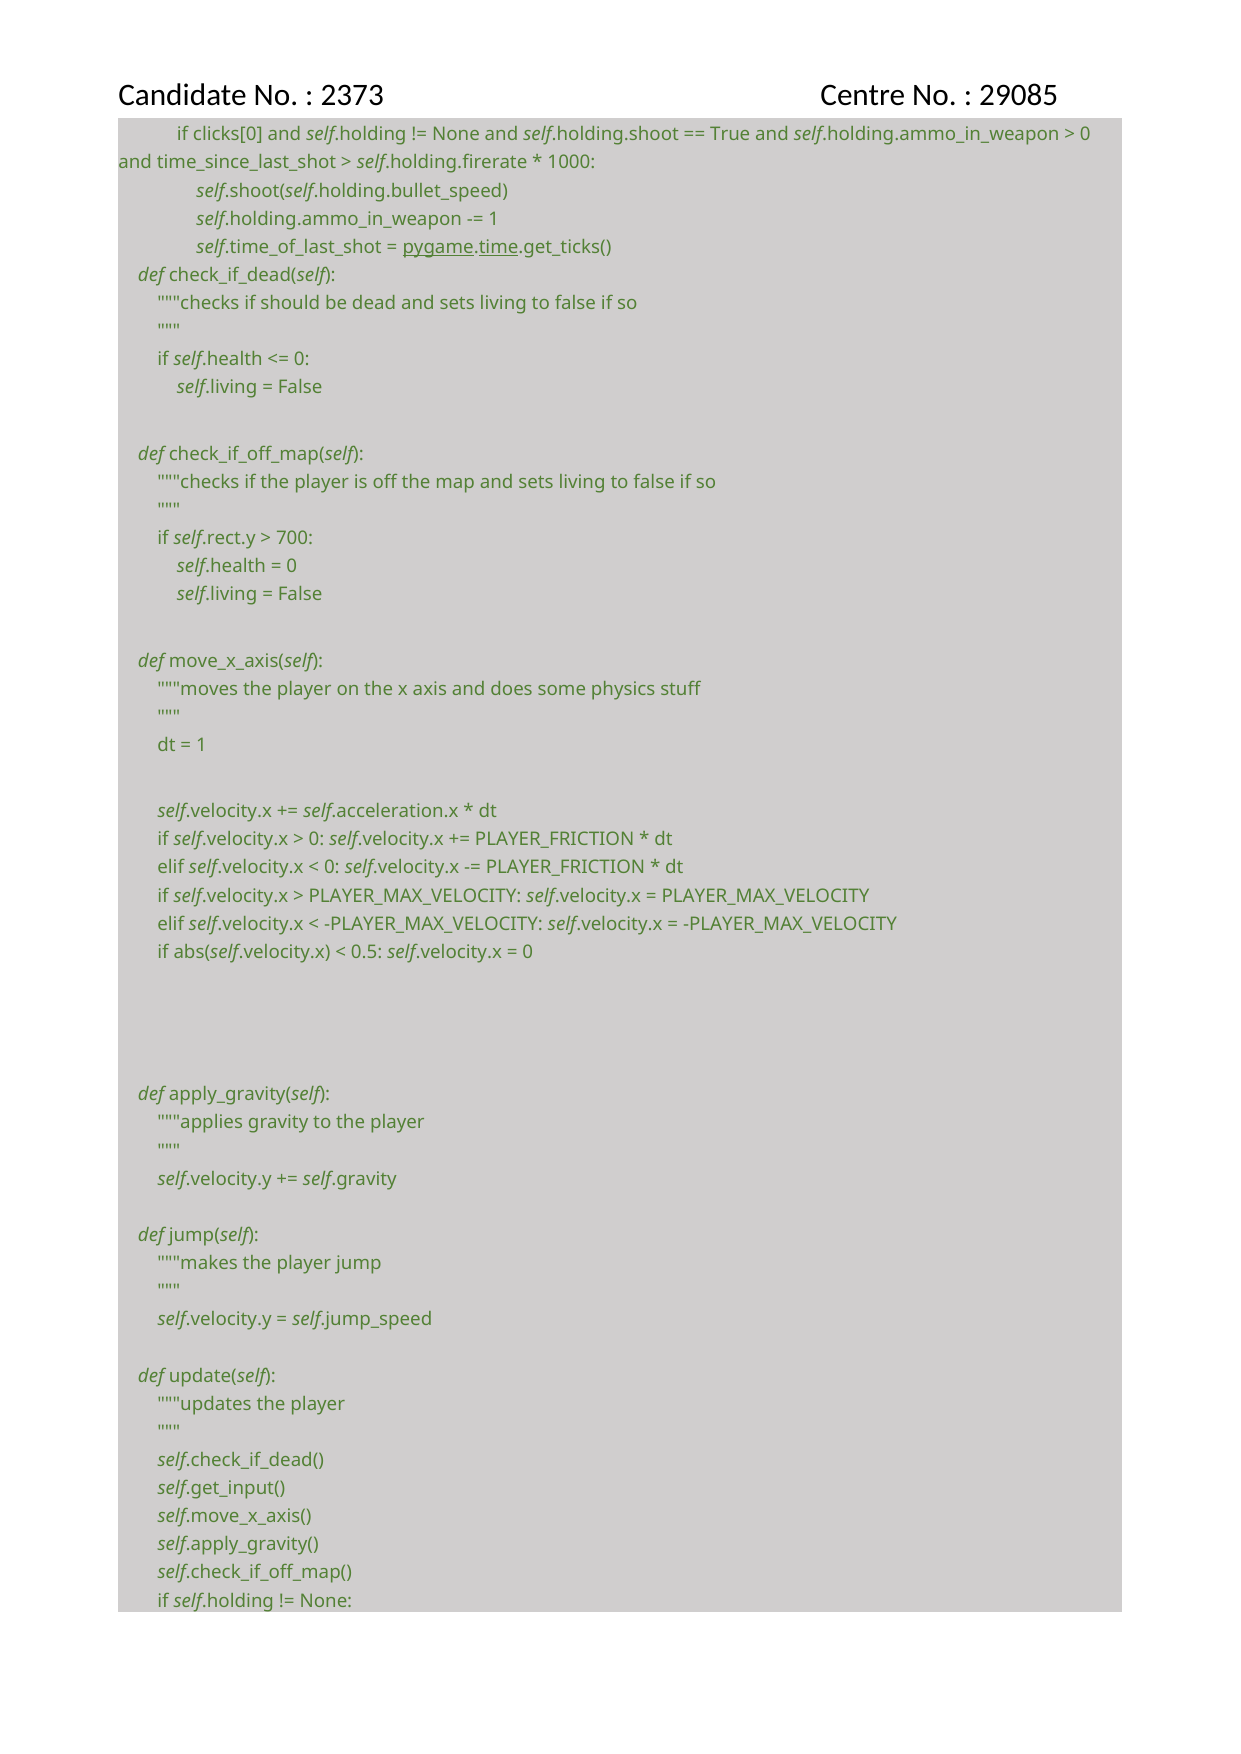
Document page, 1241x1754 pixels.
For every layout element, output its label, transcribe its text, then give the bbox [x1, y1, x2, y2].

text self.shoot(self.holding.bullet_speed) [118, 174, 1122, 202]
text """checks if should be dead and sets living to false if so [118, 287, 1122, 315]
text def apply_gravity(self): [118, 1078, 1122, 1106]
text if self.velocity.x > 0: self.velocity.x += PLAYER_FRICTION * dt [118, 823, 1122, 851]
text """moves the player on the x axis and does some physics stuff [118, 672, 1122, 701]
text if self.holding != None: [118, 1584, 1122, 1612]
text if self.rect.y > 700: [118, 522, 1122, 550]
text self.holding.ammo_in_weapon -= 1 [118, 202, 1122, 231]
text self.check_if_dead() [118, 1444, 1122, 1472]
text def check_if_dead(self): [118, 259, 1122, 287]
text self.living = False [118, 578, 1122, 606]
text """ [118, 494, 1122, 522]
text """ [118, 315, 1122, 343]
text self.velocity.y = self.jump_speed [118, 1303, 1122, 1331]
text self.living = False [118, 371, 1122, 399]
text """ [118, 701, 1122, 729]
text """ [118, 1416, 1122, 1444]
text """ [118, 1134, 1122, 1162]
text """makes the player jump [118, 1247, 1122, 1275]
text def update(self): [118, 1359, 1122, 1387]
text elif self.velocity.x < -PLAYER_MAX_VELOCITY: self.velocity.x = -PLAYER_MAX_VELOCITY [118, 907, 1122, 936]
text """applies gravity to the player [118, 1106, 1122, 1134]
text def move_x_axis(self): [118, 644, 1122, 672]
text elif self.velocity.x < 0: self.velocity.x -= PLAYER_FRICTION * dt [118, 851, 1122, 879]
text self.time_of_last_shot = pygame.time.get_ticks() [118, 231, 1122, 259]
text if abs(self.velocity.x) < 0.5: self.velocity.x = 0 [118, 936, 1122, 964]
text if self.health <= 0: [118, 343, 1122, 371]
text self.apply_gravity() [118, 1528, 1122, 1556]
text if clicks[0] and self.holding != None and self.holding.shoot == True and self.holding.ammo_in_weapon > 0 and time_since_last_shot > self.holding.firerate * 1000: [118, 118, 1122, 174]
text """ [118, 1275, 1122, 1303]
text self.velocity.y += self.gravity [118, 1162, 1122, 1191]
text self.velocity.x += self.acceleration.x * dt [118, 795, 1122, 823]
text """updates the player [118, 1387, 1122, 1416]
text self.get_input() [118, 1472, 1122, 1500]
text def jump(self): [118, 1219, 1122, 1247]
text dt = 1 [118, 729, 1122, 757]
text self.health = 0 [118, 550, 1122, 578]
text """checks if the player is off the map and sets living to false if so [118, 466, 1122, 494]
text self.check_if_off_map() [118, 1556, 1122, 1584]
text def check_if_off_map(self): [118, 437, 1122, 466]
text if self.velocity.x > PLAYER_MAX_VELOCITY: self.velocity.x = PLAYER_MAX_VELOCITY [118, 879, 1122, 907]
text self.move_x_axis() [118, 1500, 1122, 1528]
